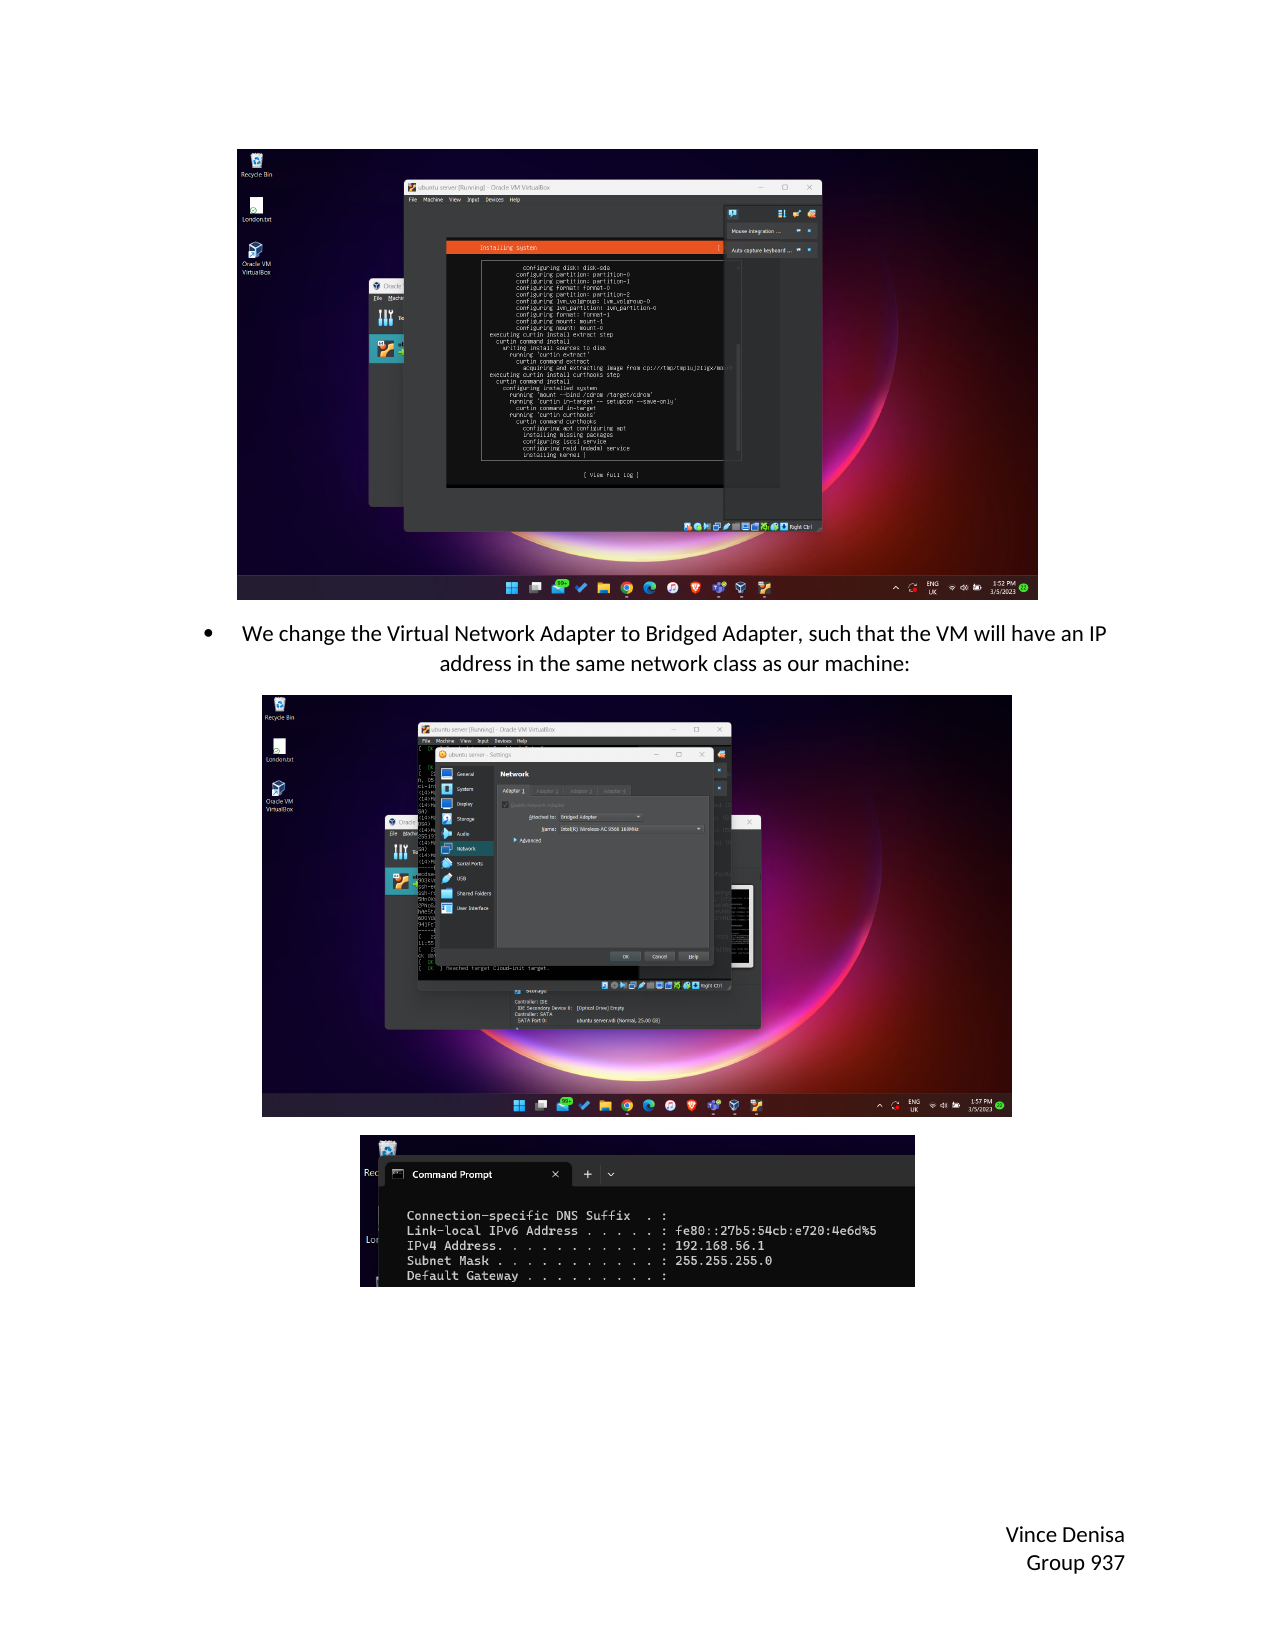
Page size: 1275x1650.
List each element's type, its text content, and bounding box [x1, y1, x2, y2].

picture [262, 695, 1012, 1117]
picture [237, 149, 1038, 600]
list We change the Virtual Network Adapter to Bridged Adapter, such that the VM will have an IP address in the same network class as our machine: [187, 619, 1125, 677]
picture [360, 1135, 915, 1287]
